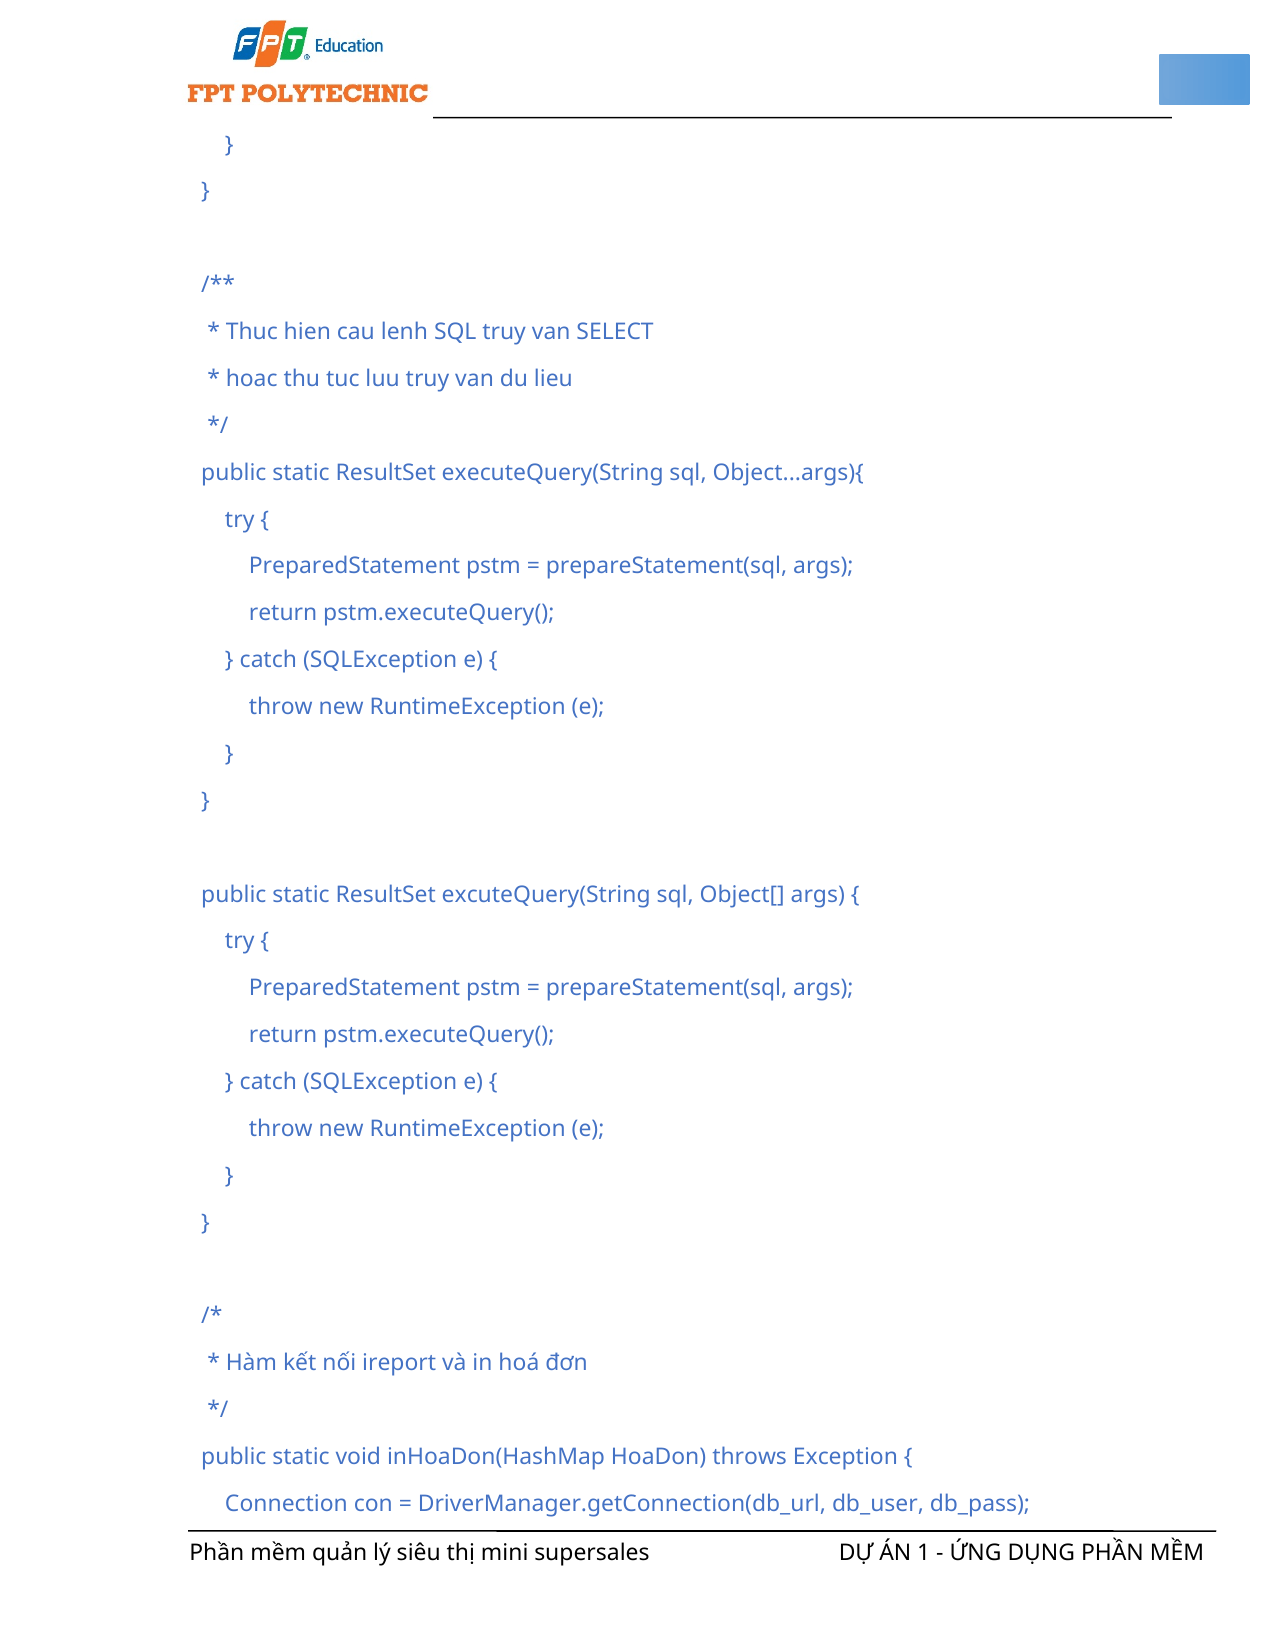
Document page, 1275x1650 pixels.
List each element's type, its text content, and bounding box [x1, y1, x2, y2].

text } [177, 1159, 1216, 1190]
text * Thuc hien cau lenh SQL truy van SELECT [177, 315, 1216, 346]
text */ [177, 409, 1216, 440]
text } catch (SQLException e) { [177, 643, 1216, 674]
text try { [177, 924, 1216, 956]
text throw new RuntimeException (e); [177, 1112, 1216, 1143]
text } catch (SQLException e) { [177, 1065, 1216, 1096]
text public static ResultSet executeQuery(String sql, Object...args){ [177, 456, 1216, 487]
text PreparedStatement pstm = prepareStatement(sql, args); [177, 971, 1216, 1002]
text /* [177, 1299, 1216, 1331]
text throw new RuntimeException (e); [177, 690, 1216, 721]
text /** [177, 268, 1216, 299]
text return pstm.executeQuery(); [177, 1018, 1216, 1049]
text } [177, 737, 1216, 768]
text } [177, 127, 1216, 159]
text try { [177, 502, 1216, 534]
picture [179, 8, 433, 118]
text * hoac thu tuc luu truy van du lieu [177, 362, 1216, 393]
text public static ResultSet excuteQuery(String sql, Object[] args) { [177, 877, 1216, 909]
text } [177, 784, 1216, 815]
text PreparedStatement pstm = prepareStatement(sql, args); [177, 549, 1216, 581]
text public static void inHoaDon(HashMap HoaDon) throws Exception { [177, 1440, 1216, 1471]
text * Hàm kết nối ireport và in hoá đơn [177, 1346, 1216, 1377]
text */ [177, 1393, 1216, 1424]
text } [177, 1206, 1216, 1237]
text Connection con = DriverManager.getConnection(db_url, db_user, db_pass); [177, 1487, 1216, 1518]
text } [177, 174, 1216, 206]
text return pstm.executeQuery(); [177, 596, 1216, 627]
